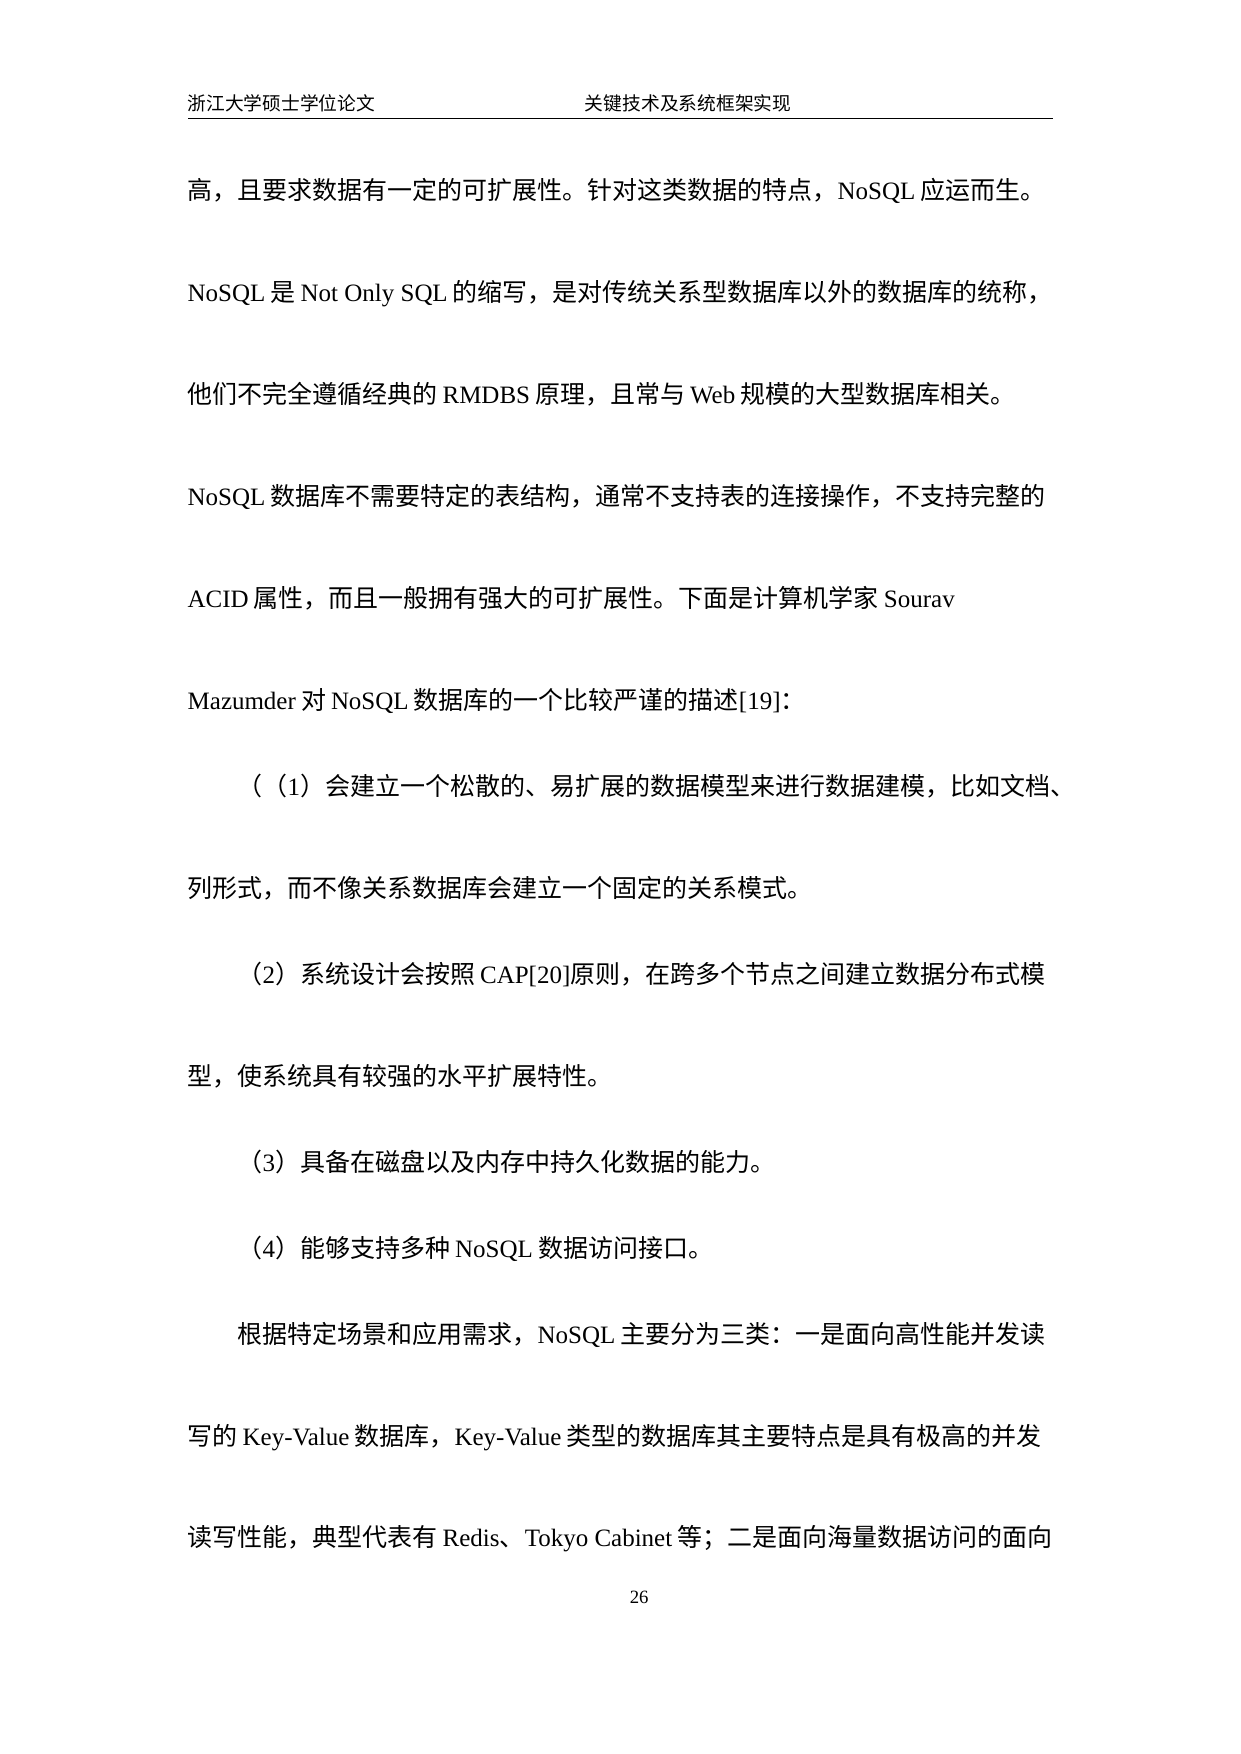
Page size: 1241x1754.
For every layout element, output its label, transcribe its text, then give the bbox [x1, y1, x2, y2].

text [187, 155, 1053, 732]
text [187, 1298, 1053, 1570]
text （4）能够支持多种NoSQL数据访问接口。 [187, 1212, 1053, 1280]
text （（1）会建立一个松散的、易扩展的数据模型来进行数据建模，比如文档、列形式，而不像关系数据库会建立一个固定的关系模式。 [187, 750, 1053, 920]
text （3）具备在磁盘以及内存中持久化数据的能力。 [187, 1126, 1053, 1194]
text （2）系统设计会按照CAP[20]原则，在跨多个节点之间建立数据分布式模型，使系统具有较强的水平扩展特性。 [187, 938, 1053, 1108]
